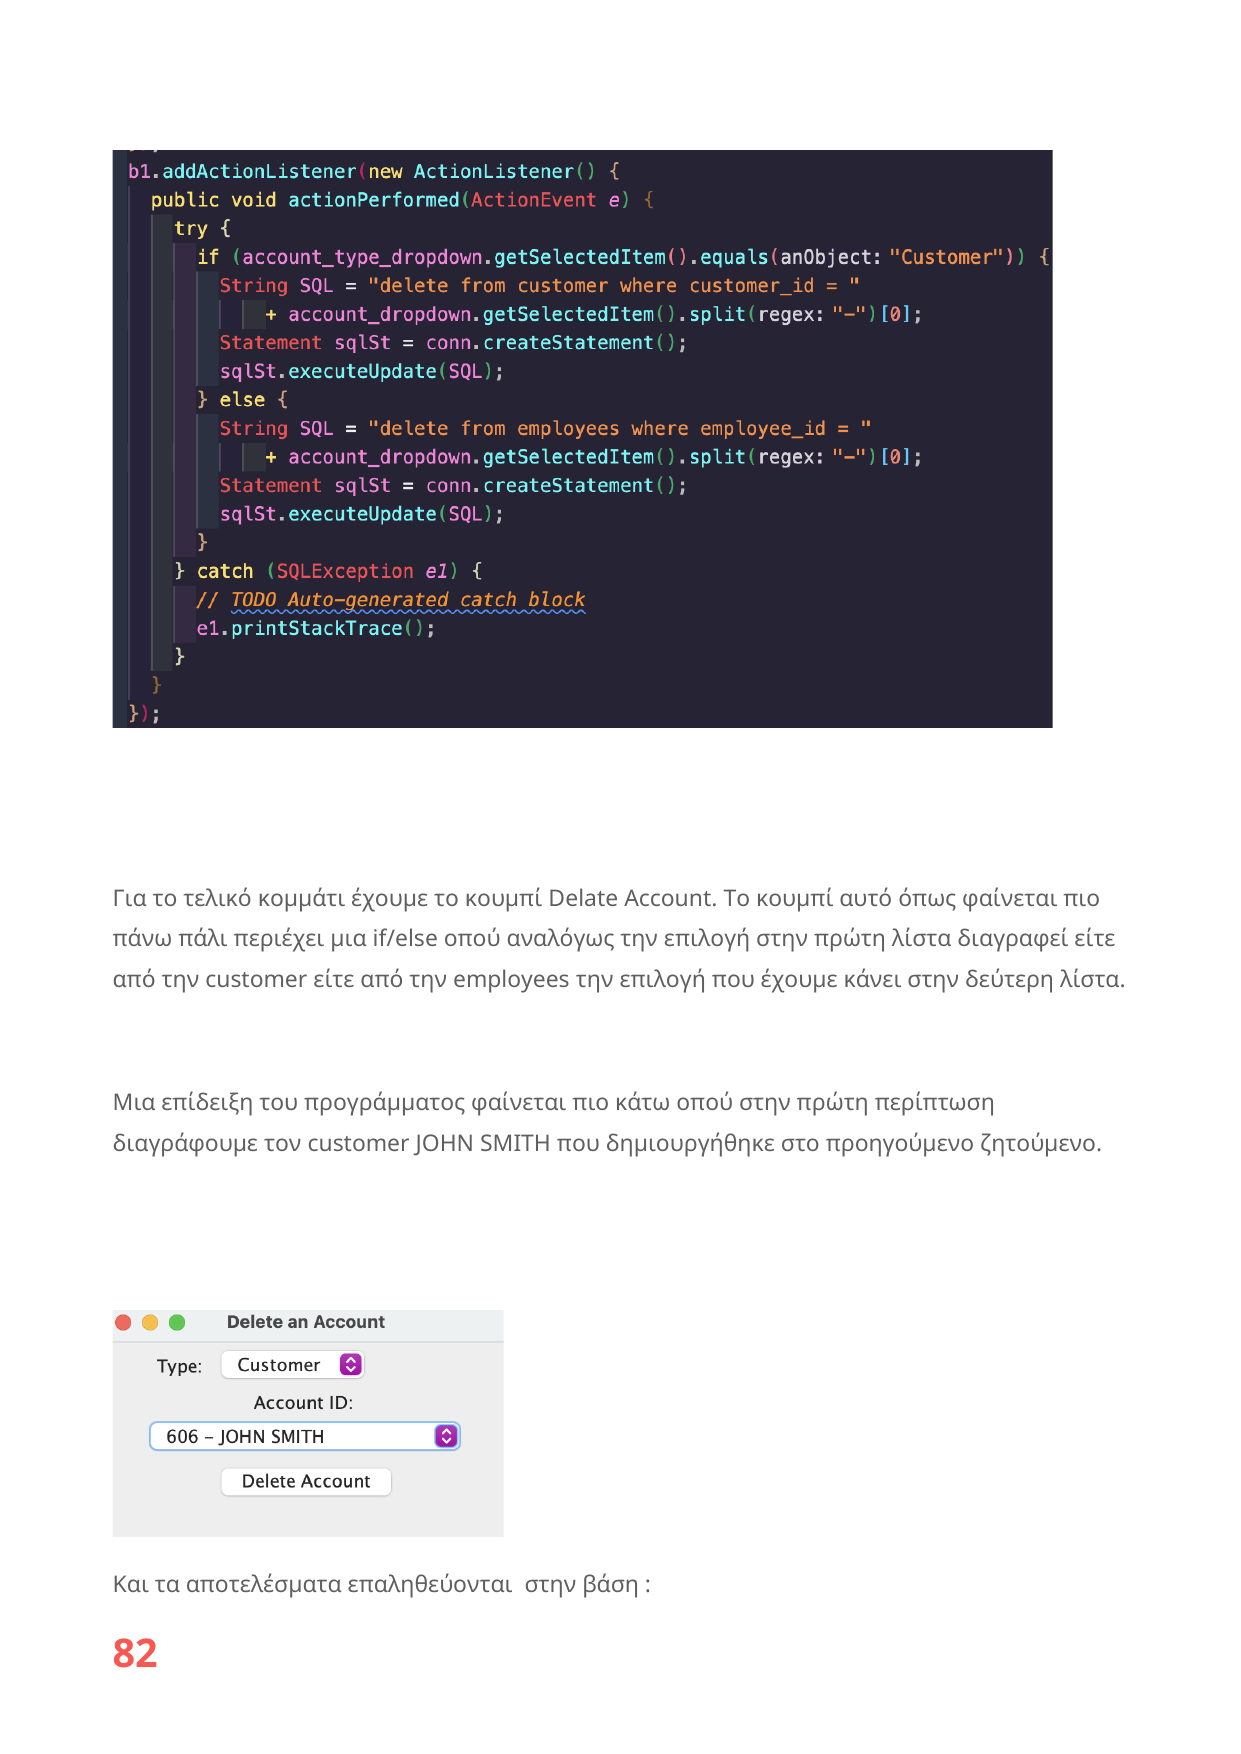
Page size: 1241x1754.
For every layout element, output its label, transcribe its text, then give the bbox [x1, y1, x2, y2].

text Και τα αποτελέσματα επαληθεύονται στην βάση : [112, 1568, 1128, 1599]
text Για το τελικό κομμάτι έχουμε το κουμπί Delate Account. Το κουμπί αυτό όπως φαίνεται πιο πάνω πάλι περιέχει μια if/else οπού αναλόγως την επιλογή στην πρώτη λίστα διαγραφεί είτε από την customer είτε από την employees την επιλογή που έχουμε κάνει στην δεύτερη λίστα. [112, 882, 1128, 994]
picture [112, 1310, 504, 1537]
text Μια επίδειξη του προγράμματος φαίνεται πιο κάτω οπού στην πρώτη περίπτωση διαγράφουμε τον customer JOHN SMITH που δημιουργήθηκε στο προηγούμενο ζητούμενο. [112, 1086, 1128, 1158]
picture [112, 150, 1053, 728]
